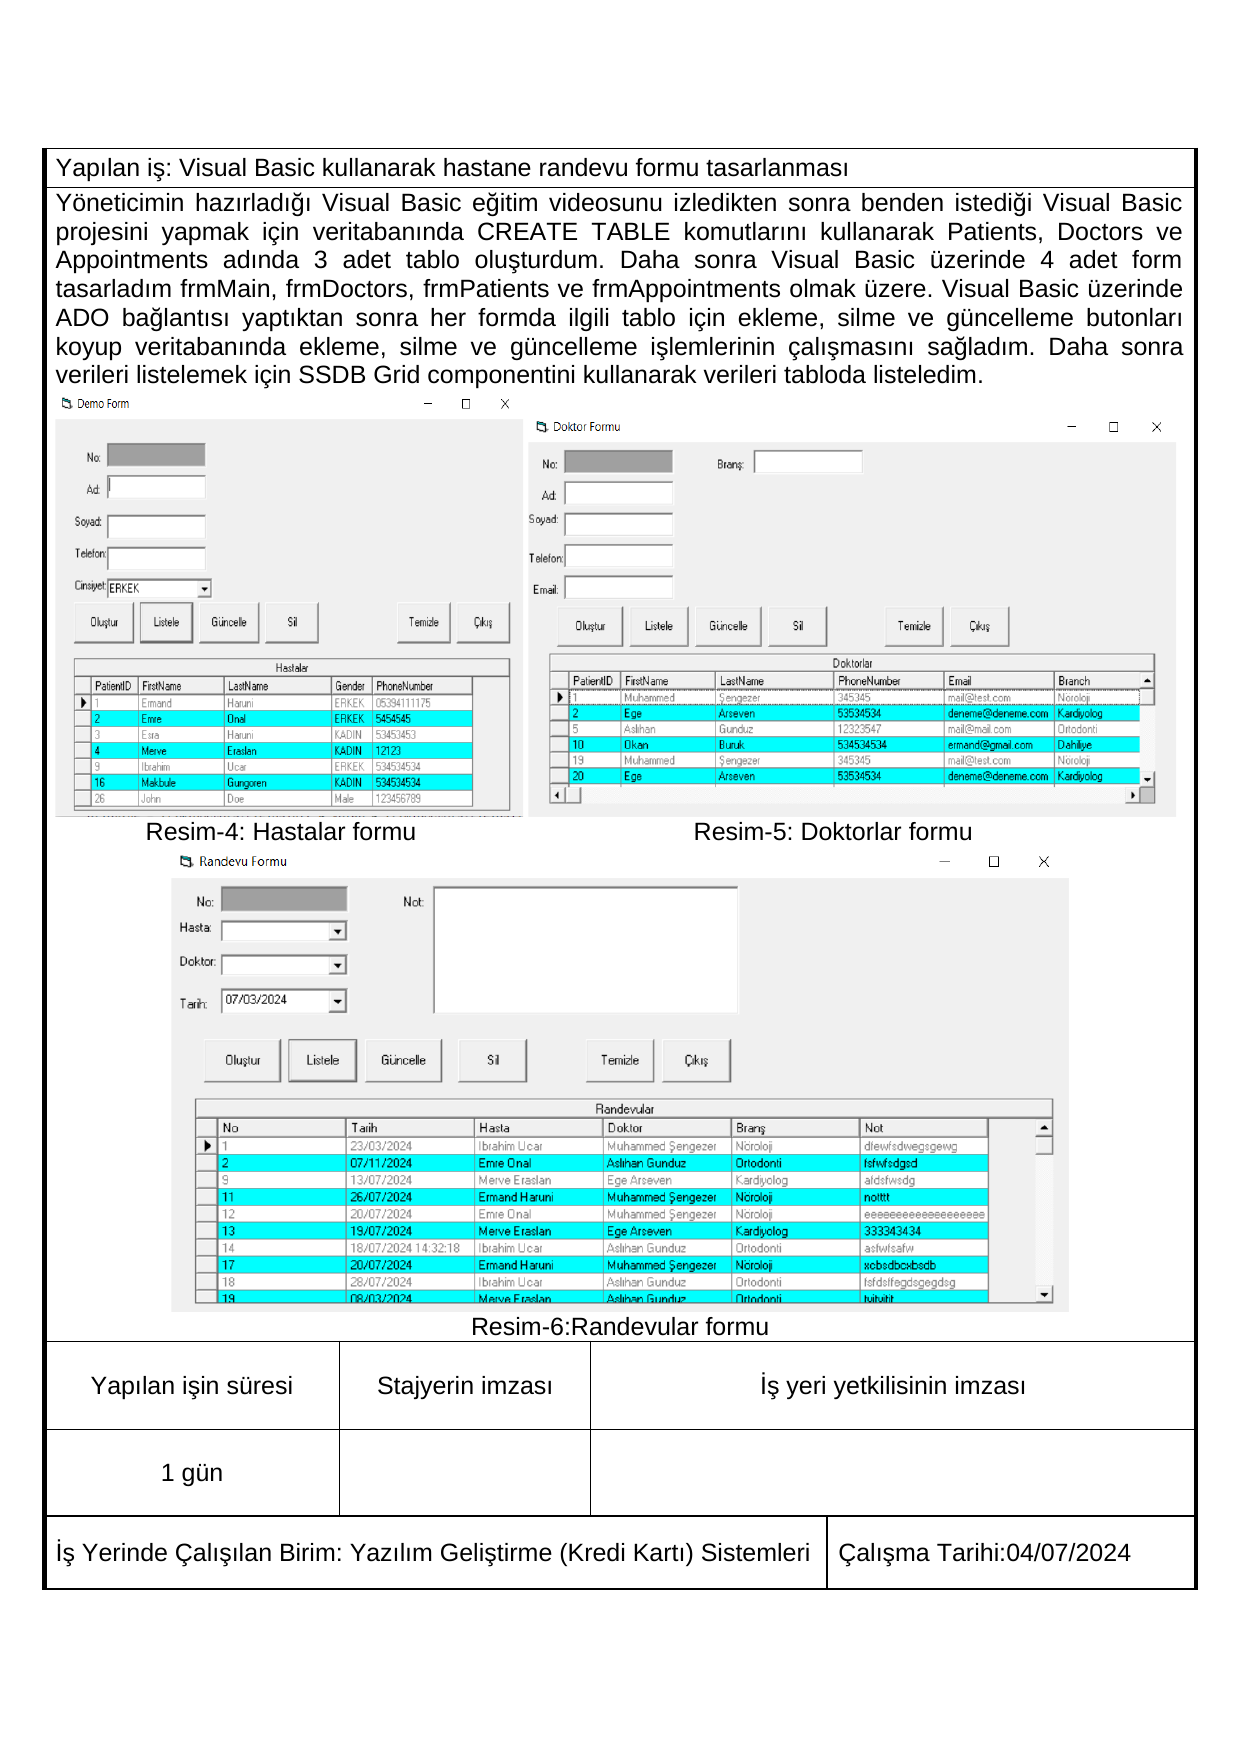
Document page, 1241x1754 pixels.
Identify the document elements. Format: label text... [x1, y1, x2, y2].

table_cell Stajyerin imzası [340, 1342, 590, 1428]
table_cell 1 gün [47, 1430, 339, 1515]
table_cell Yöneticimin hazırladığı Visual Basic eğitim videosunu izledikten sonra benden istediği Visual Basic projesini yapmak için veritabanında CREATE TABLE komutlarını kullanarak Patients, Doctors ve Appointments adında 3 adet tablo oluşturdum. Daha sonra Visual Basic üzerinde 4 adet form tasarladım frmMain, frmDoctors, frmPatients ve frmAppointments olmak üzere. Visual Basic üzerinde ADO bağlantısı yaptıktan sonra her formda ilgili tablo için ekleme, silme ve güncelleme butonları koyup veritabanında ekleme, silme ve güncelleme işlemlerinin çalışmasını sağladım. Daha sonra verileri listelemek için SSDB Grid componentini kullanarak verileri tabloda listeledim. Resim-4: Hastalar formu Resim-5: Doktorlar formu Resim-6:Randevular formu [47, 188, 1194, 1341]
table_cell [591, 1430, 1194, 1515]
table_cell İş yeri yetkilisinin imzası [591, 1342, 1194, 1428]
table_cell Yapılan işin süresi [47, 1342, 339, 1428]
picture [55, 389, 524, 817]
table_cell İş Yerinde Çalışılan Birim: Yazılım Geliştirme (Kredi Kartı) Sistemleri [47, 1517, 826, 1588]
table_cell Çalışma Tarihi:04/07/2024 [828, 1517, 1194, 1588]
picture [528, 414, 1177, 817]
table_cell [340, 1430, 590, 1515]
table_cell Yapılan iş: Visual Basic kullanarak hastane randevu formu tasarlanması [47, 149, 1194, 186]
picture [171, 845, 1069, 1312]
